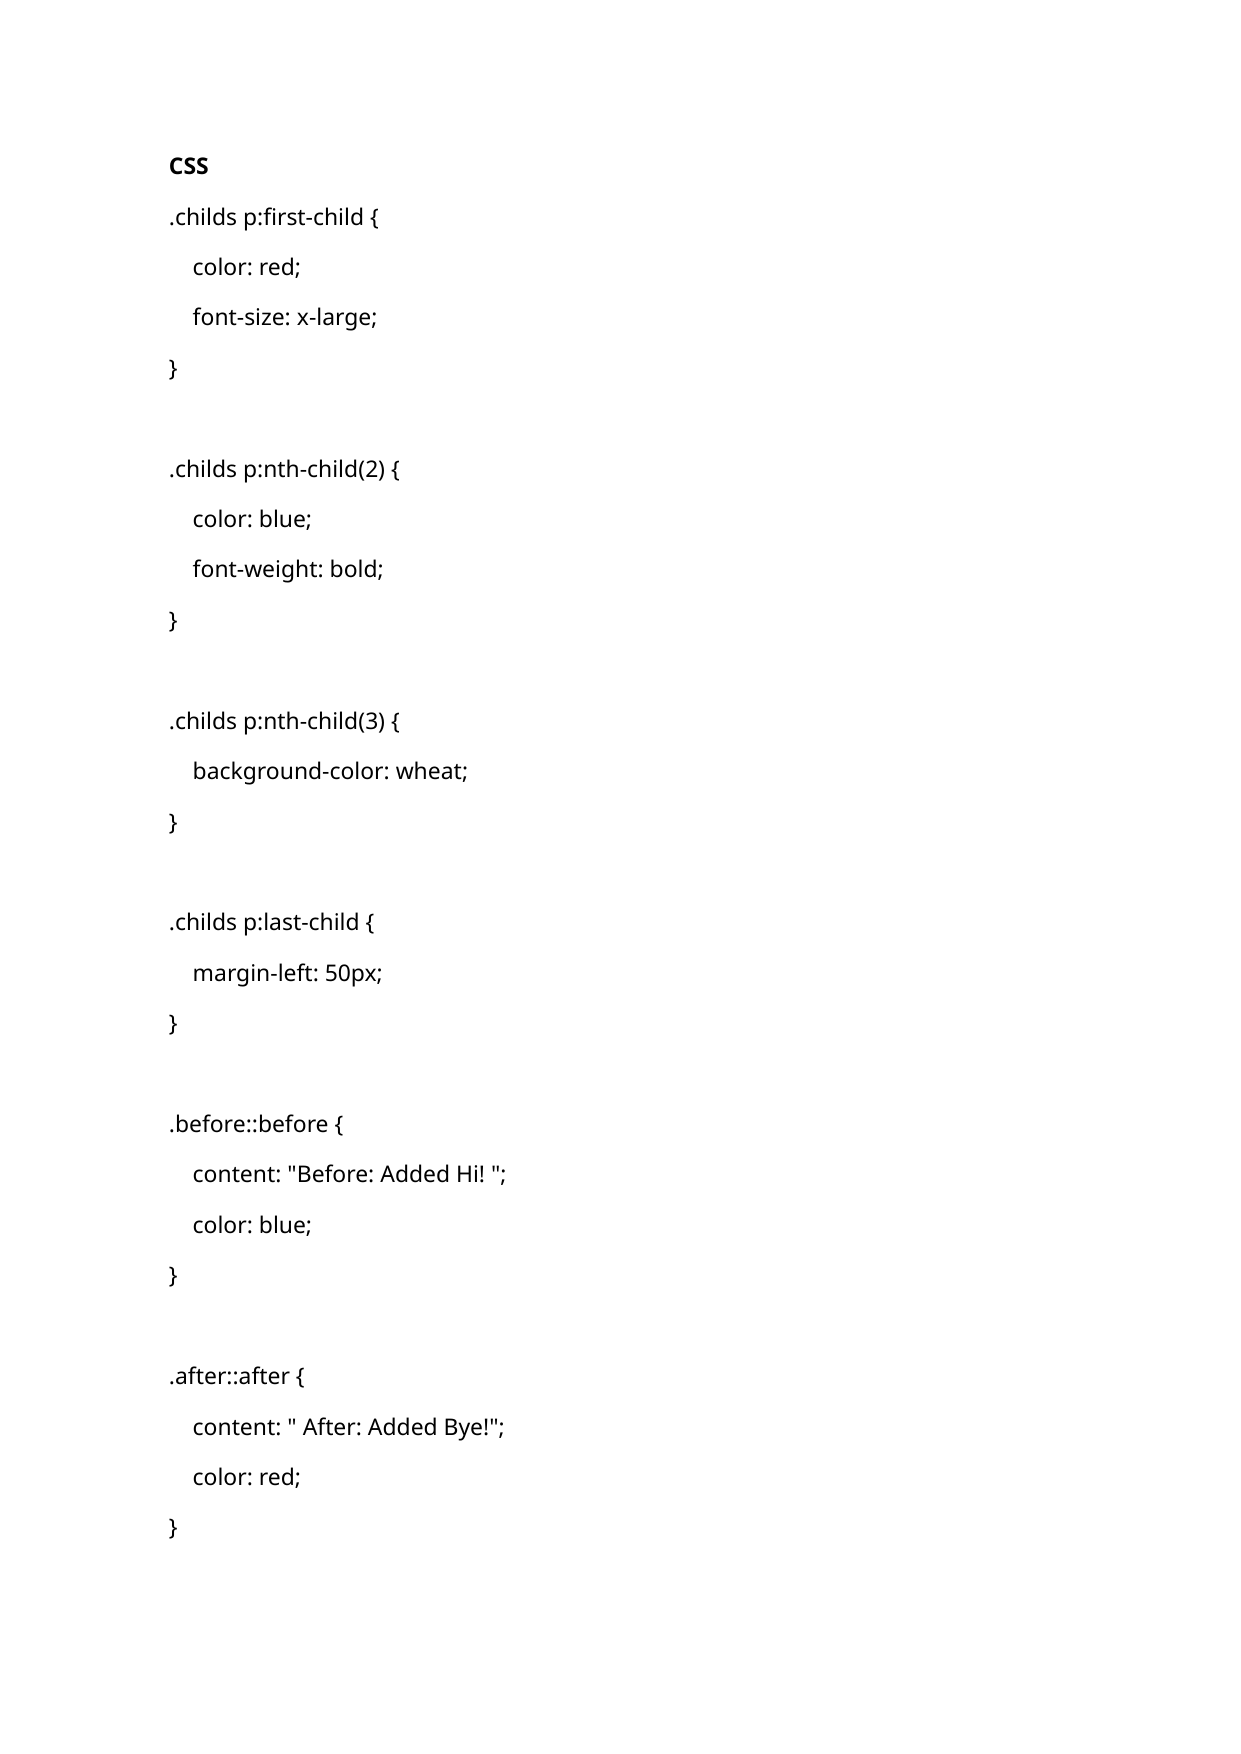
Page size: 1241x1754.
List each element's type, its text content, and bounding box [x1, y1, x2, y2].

text .childs p:last-child { [169, 906, 1090, 937]
text content: "Before: Added Hi! "; [169, 1158, 1090, 1189]
text } [169, 1511, 1090, 1542]
text color: blue; [169, 1209, 1090, 1240]
text .before::before { [169, 1108, 1090, 1139]
text } [169, 604, 1090, 635]
text color: red; [169, 1461, 1090, 1492]
text content: " After: Added Bye!"; [169, 1410, 1090, 1442]
text CSS [169, 150, 1090, 181]
text color: blue; [169, 503, 1090, 534]
text .after::after { [169, 1360, 1090, 1391]
text } [169, 805, 1090, 837]
text } [169, 1259, 1090, 1290]
text background-color: wheat; [169, 755, 1090, 786]
text margin-left: 50px; [169, 957, 1090, 988]
text color: red; [169, 251, 1090, 282]
text .childs p:first-child { [169, 200, 1090, 232]
text .childs p:nth-child(3) { [169, 704, 1090, 736]
text } [169, 352, 1090, 383]
text } [169, 1007, 1090, 1038]
text font-size: x-large; [169, 301, 1090, 332]
text .childs p:nth-child(2) { [169, 452, 1090, 484]
text font-weight: bold; [169, 553, 1090, 584]
